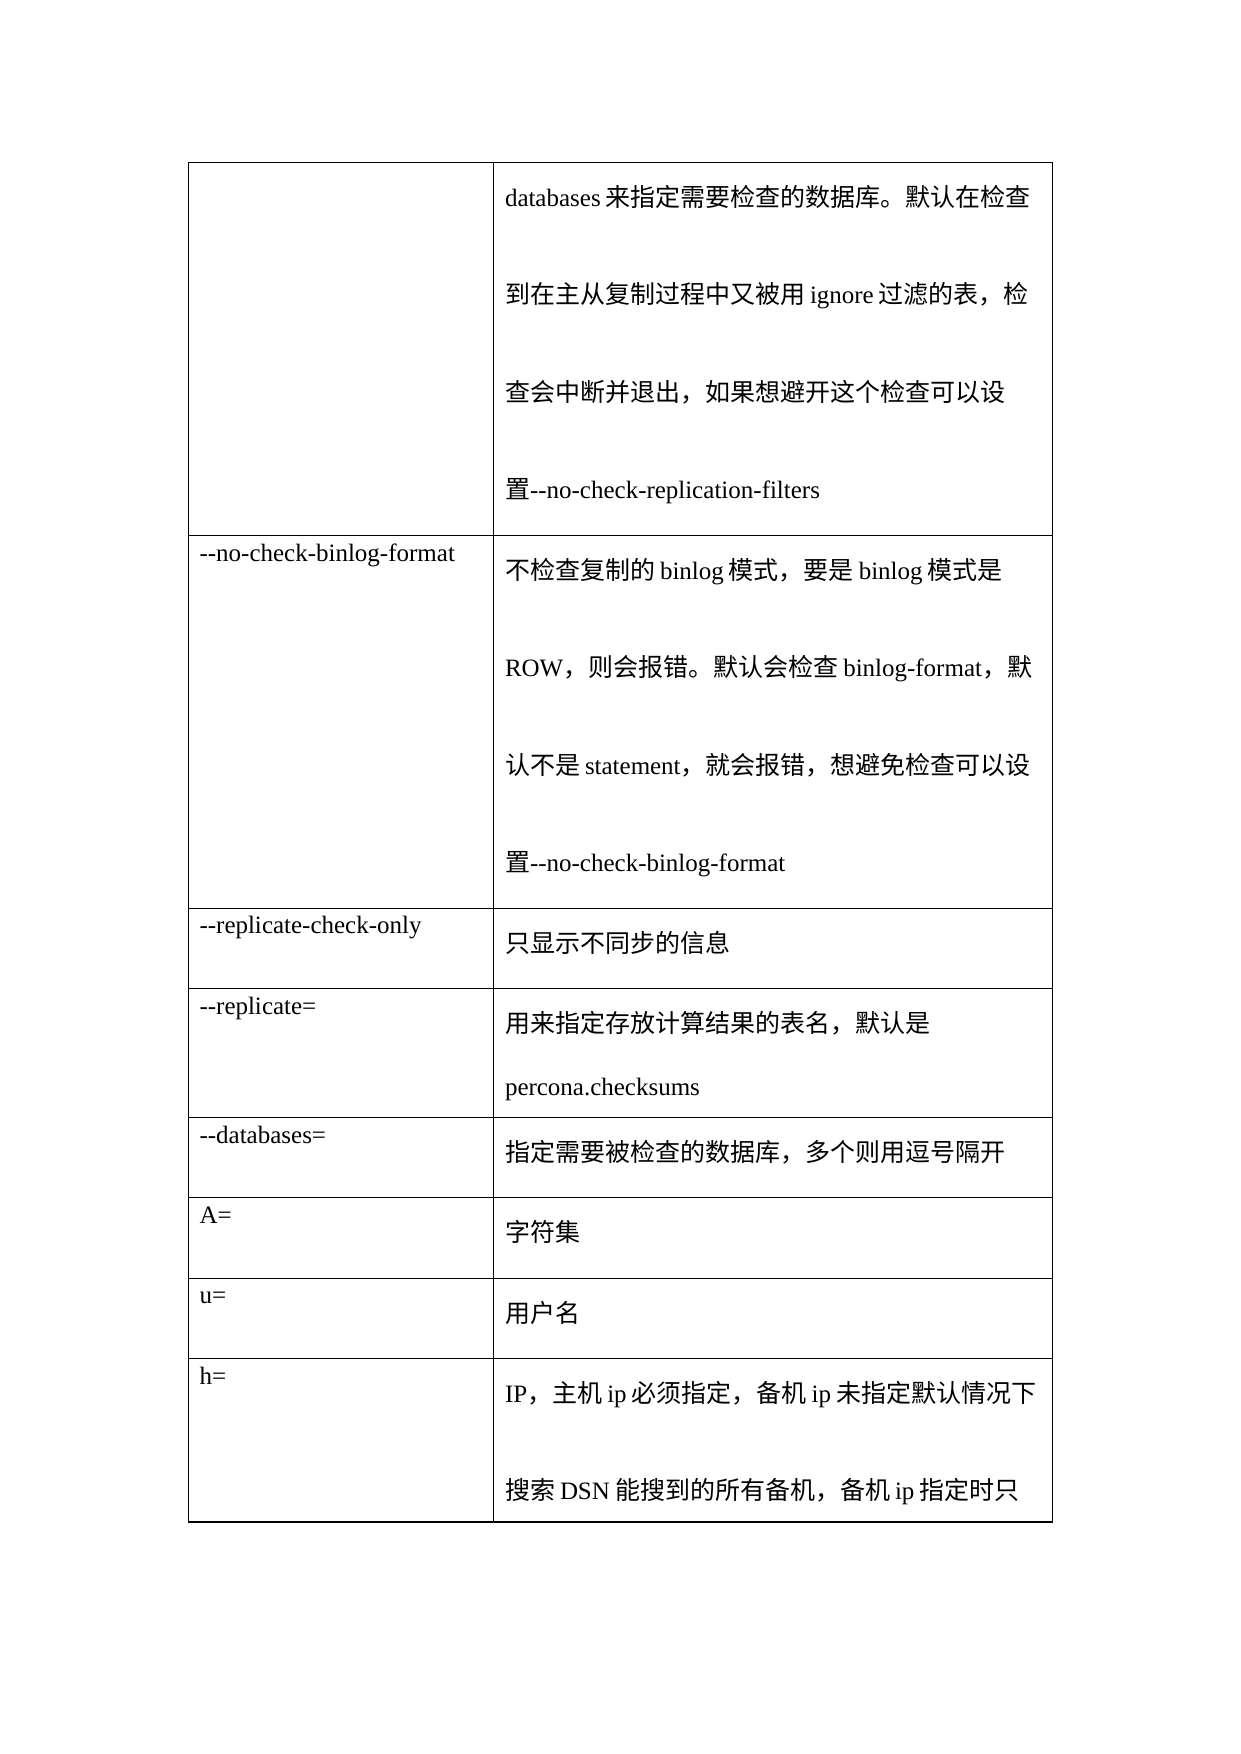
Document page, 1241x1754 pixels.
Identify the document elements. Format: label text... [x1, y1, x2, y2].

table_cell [189, 163, 493, 535]
table_cell A= [189, 1198, 493, 1278]
table_cell --replicate= [189, 989, 493, 1117]
table_cell u= [189, 1279, 493, 1358]
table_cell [494, 1359, 1052, 1521]
table_cell 用户名 [494, 1279, 1052, 1358]
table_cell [494, 163, 1052, 535]
table_cell 不检查复制的binlog模式，要是binlog模式是ROW，则会报错。默认会检查binlog-format，默认不是statement，就会报错，想避免检查可以设置--no-check-binlog-format [494, 536, 1052, 908]
table_cell --no-check-binlog-format [189, 536, 493, 908]
table_cell 指定需要被检查的数据库，多个则用逗号隔开 [494, 1118, 1052, 1197]
table_cell h= [189, 1359, 493, 1521]
table_cell 字符集 [494, 1198, 1052, 1278]
table_cell --replicate-check-only [189, 909, 493, 988]
table_cell --databases= [189, 1118, 493, 1197]
table_cell 用来指定存放计算结果的表名，默认是percona.checksums [494, 989, 1052, 1117]
table_cell 只显示不同步的信息 [494, 909, 1052, 988]
